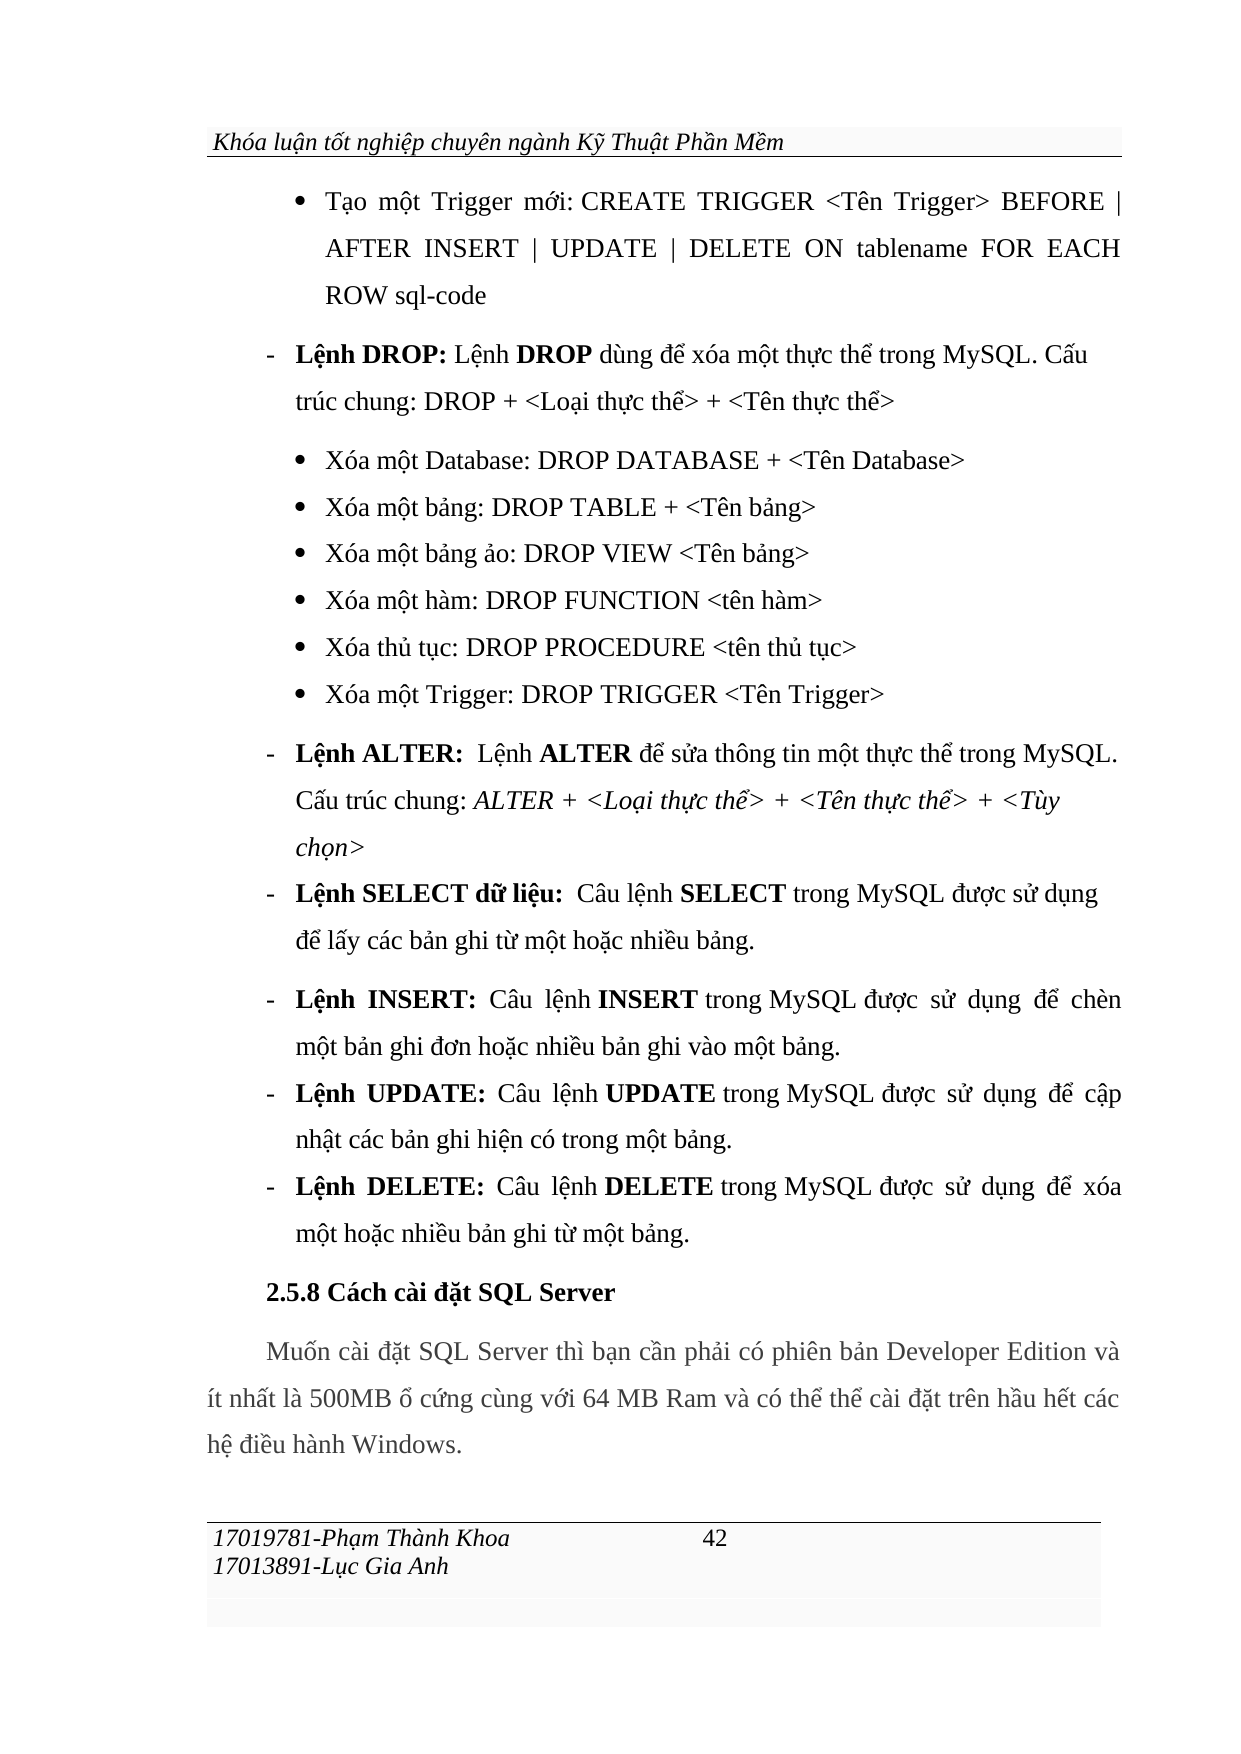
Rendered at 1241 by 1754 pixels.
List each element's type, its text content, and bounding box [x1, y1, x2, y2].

subtitle Cách cài đặt SQL Server [266, 1276, 1122, 1307]
list Lệnh SELECT dữ liệu: Câu lệnh SELECT trong MySQL được sử dụng để lấy các bản ghi từ một hoặc nhiều bảng. [266, 877, 1122, 955]
list Xóa một Database: DROP DATABASE + <Tên Database> [295, 444, 1122, 475]
list Xóa một bảng: DROP TABLE + <Tên bảng> [295, 491, 1122, 522]
list Xóa một bảng ảo: DROP VIEW <Tên bảng> [295, 537, 1122, 569]
list Lệnh DELETE: Câu lệnh DELETE trong MySQL được sử dụng để xóa một hoặc nhiều bản ghi từ một bảng. [266, 1170, 1122, 1248]
list Lệnh DROP: Lệnh DROP dùng để xóa một thực thể trong MySQL. Cấu trúc chung: DROP + <Loại thực thể> + <Tên thực thể> [266, 338, 1122, 416]
list Xóa một Trigger: DROP TRIGGER <Tên Trigger> [295, 678, 1122, 709]
list Lệnh INSERT: Câu lệnh INSERT trong MySQL được sử dụng để chèn một bản ghi đơn hoặc nhiều bản ghi vào một bảng. [266, 983, 1122, 1061]
list Tạo một Trigger mới: CREATE TRIGGER <Tên Trigger> BEFORE | AFTER INSERT | UPDATE | DELETE ON tablename FOR EACH ROW sql-code [295, 185, 1122, 310]
text Muốn cài đặt SQL Server thì bạn cần phải có phiên bản Developer Edition và ít nhất là 500MB ổ cứng cùng với 64 MB Ram và có thể thể cài đặt trên hầu hết các hệ điều hành Windows. [207, 1335, 1122, 1459]
list Lệnh UPDATE: Câu lệnh UPDATE trong MySQL được sử dụng để cập nhật các bản ghi hiện có trong một bảng. [266, 1077, 1122, 1154]
list Xóa thủ tục: DROP PROCEDURE <tên thủ tục> [295, 631, 1122, 662]
list Lệnh ALTER: Lệnh ALTER để sửa thông tin một thực thể trong MySQL. Cấu trúc chung: ALTER + <Loại thực thể> + <Tên thực thể> + <Tùy chọn> [266, 737, 1122, 862]
list Xóa một hàm: DROP FUNCTION <tên hàm> [295, 584, 1122, 616]
